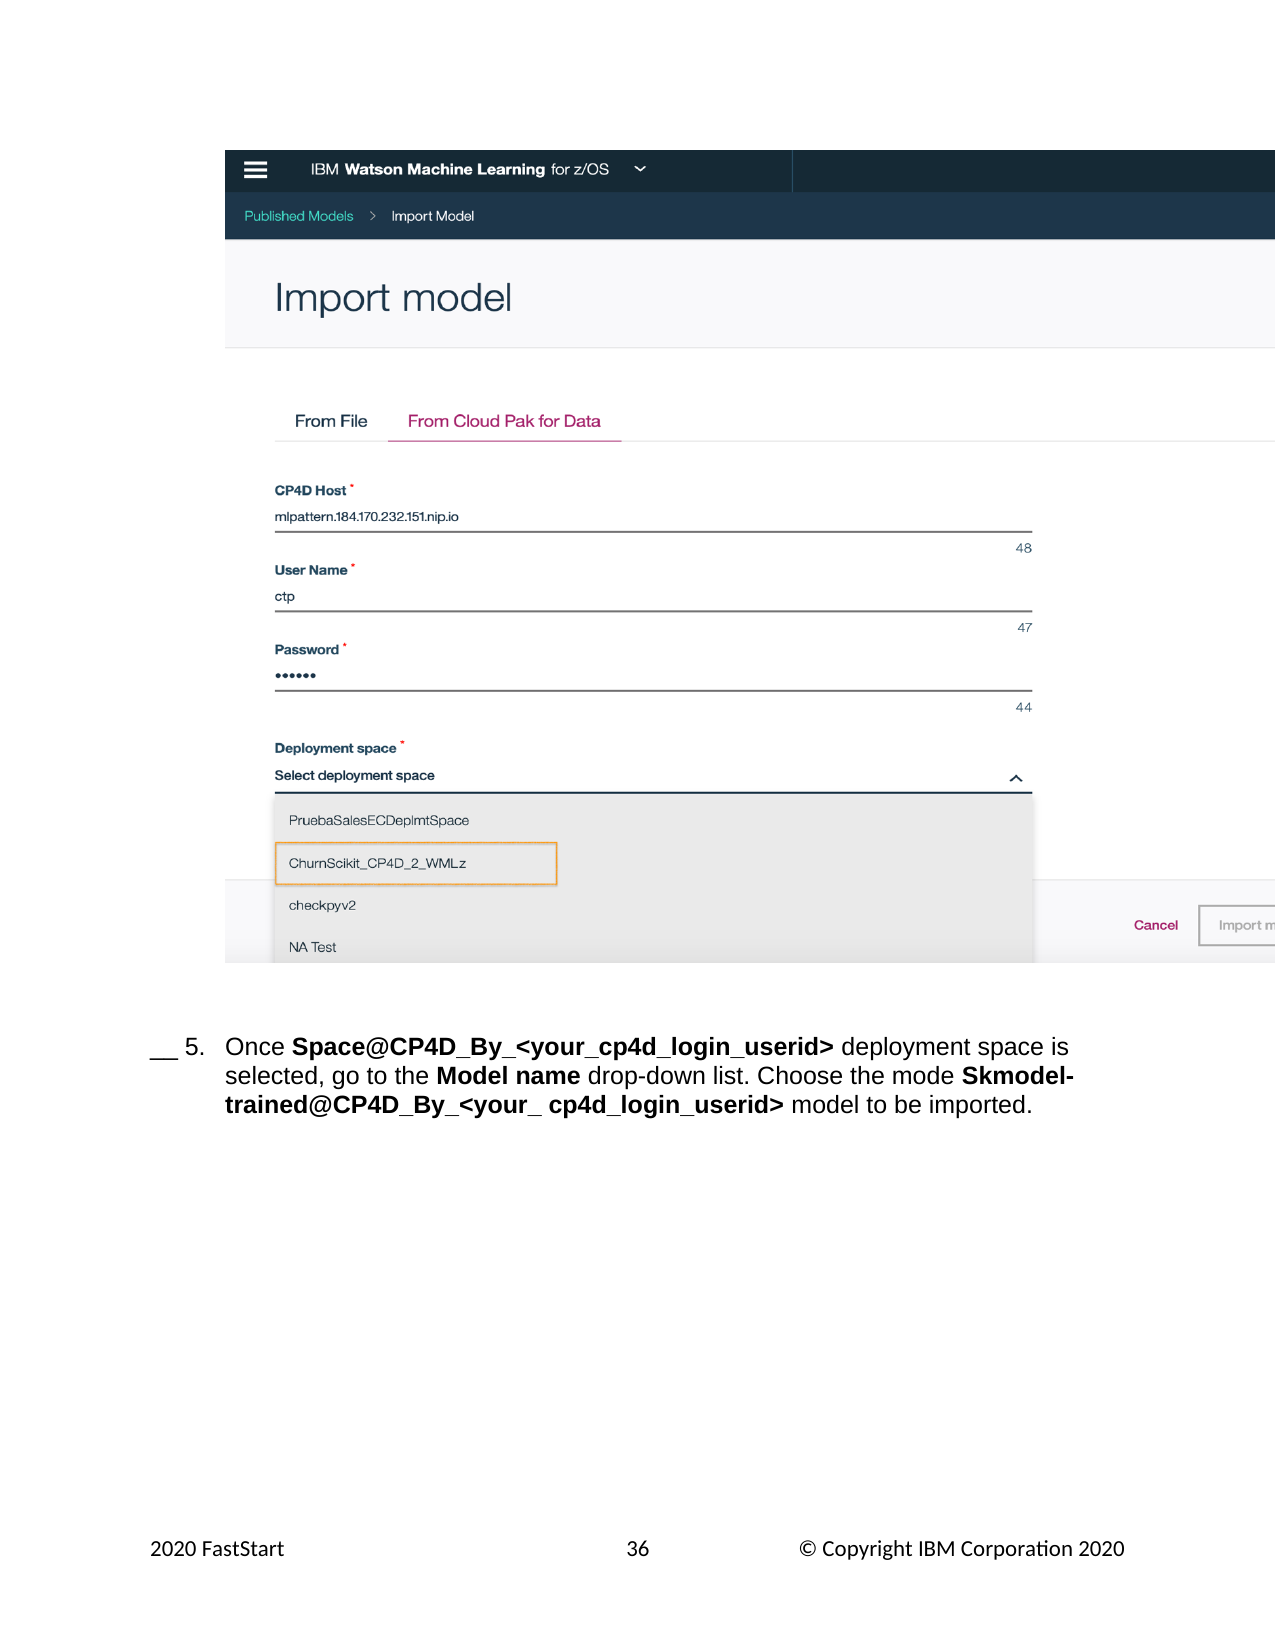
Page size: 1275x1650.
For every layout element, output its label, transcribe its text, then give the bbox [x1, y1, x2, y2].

list Once Space@CP4D_By_<your_cp4d_login_userid> deployment space is selected, go to the Model name drop-down list. Choose the mode Skmodel-trained@CP4D_By_<your_ cp4d_login_userid> model to be imported. [150, 1032, 1125, 1147]
picture [225, 150, 1275, 963]
